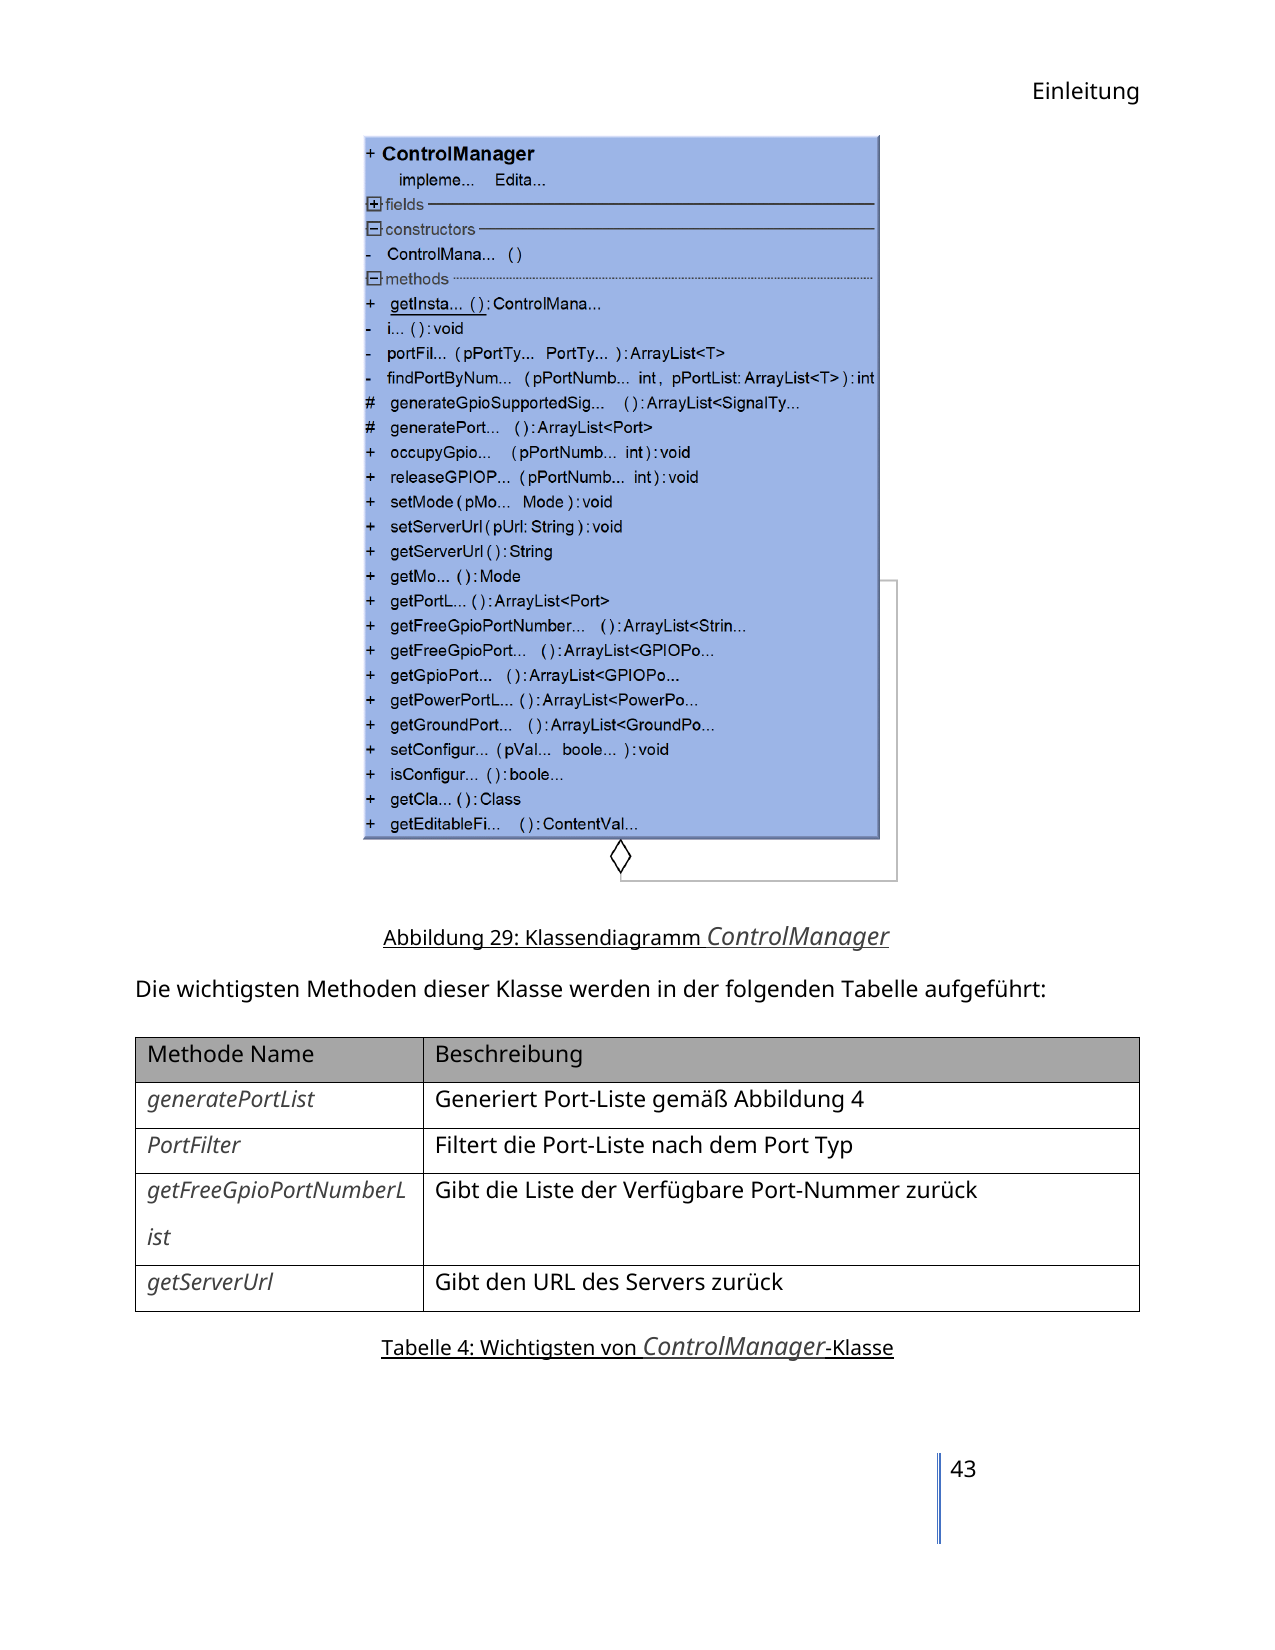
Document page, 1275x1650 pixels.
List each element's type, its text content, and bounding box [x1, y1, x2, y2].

table_cell generatePortList [136, 1083, 423, 1127]
table_cell getServerUrl [136, 1266, 423, 1311]
table_cell PortFilter [136, 1129, 423, 1173]
picture [362, 135, 913, 886]
table_header Methode Name [136, 1038, 423, 1082]
table_cell Generiert Port-Liste gemäß Abbildung 4 [424, 1083, 1139, 1127]
table_cell getFreeGpioPortNumberList [136, 1174, 423, 1265]
table_cell Gibt den URL des Servers zurück [424, 1266, 1139, 1311]
table_cell Gibt die Liste der Verfügbare Port-Nummer zurück [424, 1174, 1139, 1265]
text Die wichtigsten Methoden dieser Klasse werden in der folgenden Tabelle aufgeführt: [135, 973, 1140, 1004]
table_cell Filtert die Port-Liste nach dem Port Typ [424, 1129, 1139, 1173]
table_header Beschreibung [424, 1038, 1139, 1082]
